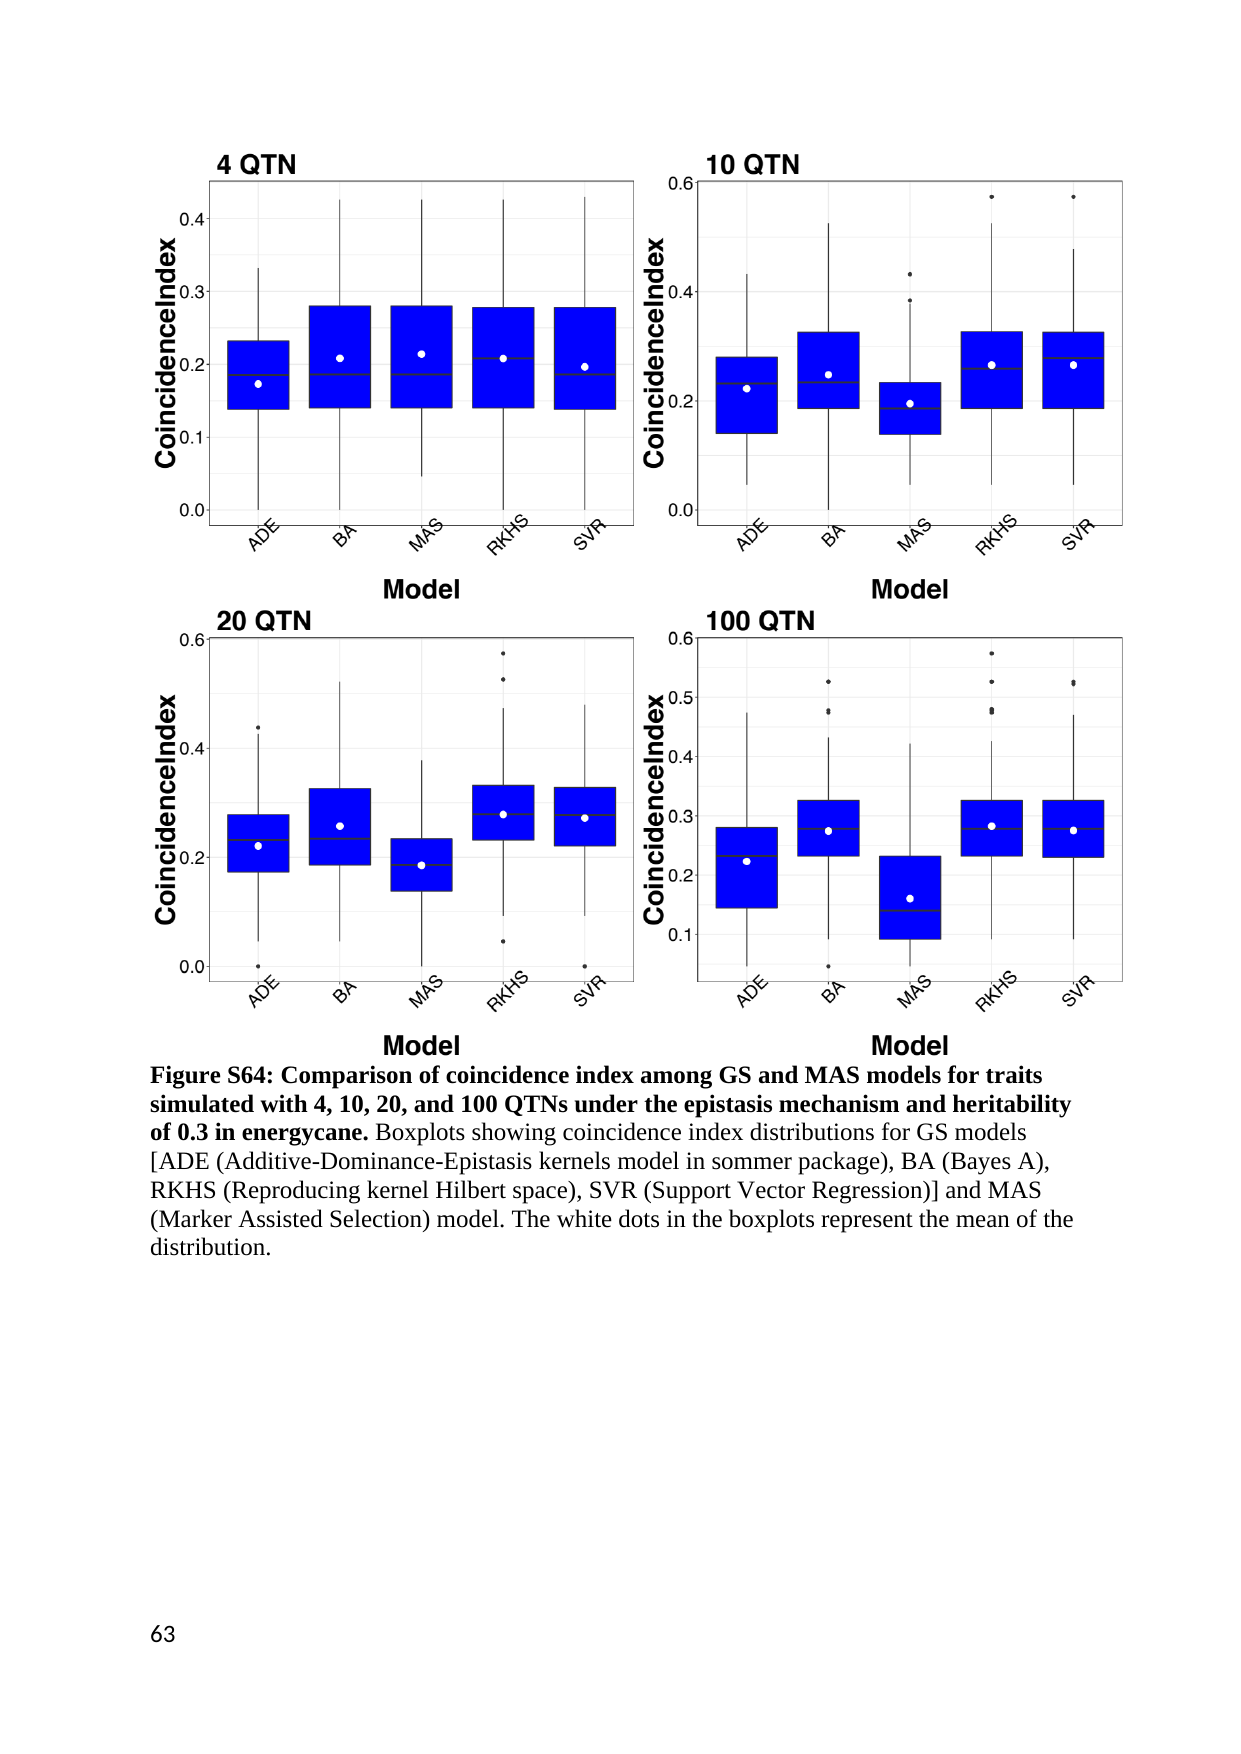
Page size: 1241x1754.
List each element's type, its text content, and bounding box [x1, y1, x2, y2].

text Figure S64: Comparison of coincidence index among GS and MAS models for traits simulated with 4, 10, 20, and 100 QTNs under the epistasis mechanism and heritability of 0.3 in energycane. Boxplots showing coincidence index distributions for GS models [ADE (Additive-Dominance-Epistasis kernels model in sommer package), BA (Bayes A), RKHS (Reproducing kernel Hilbert space), SVR (Support Vector Regression)] and MAS (Marker Assisted Selection) model. The white dots in the boxplots represent the mean of the distribution. [150, 1061, 1090, 1261]
